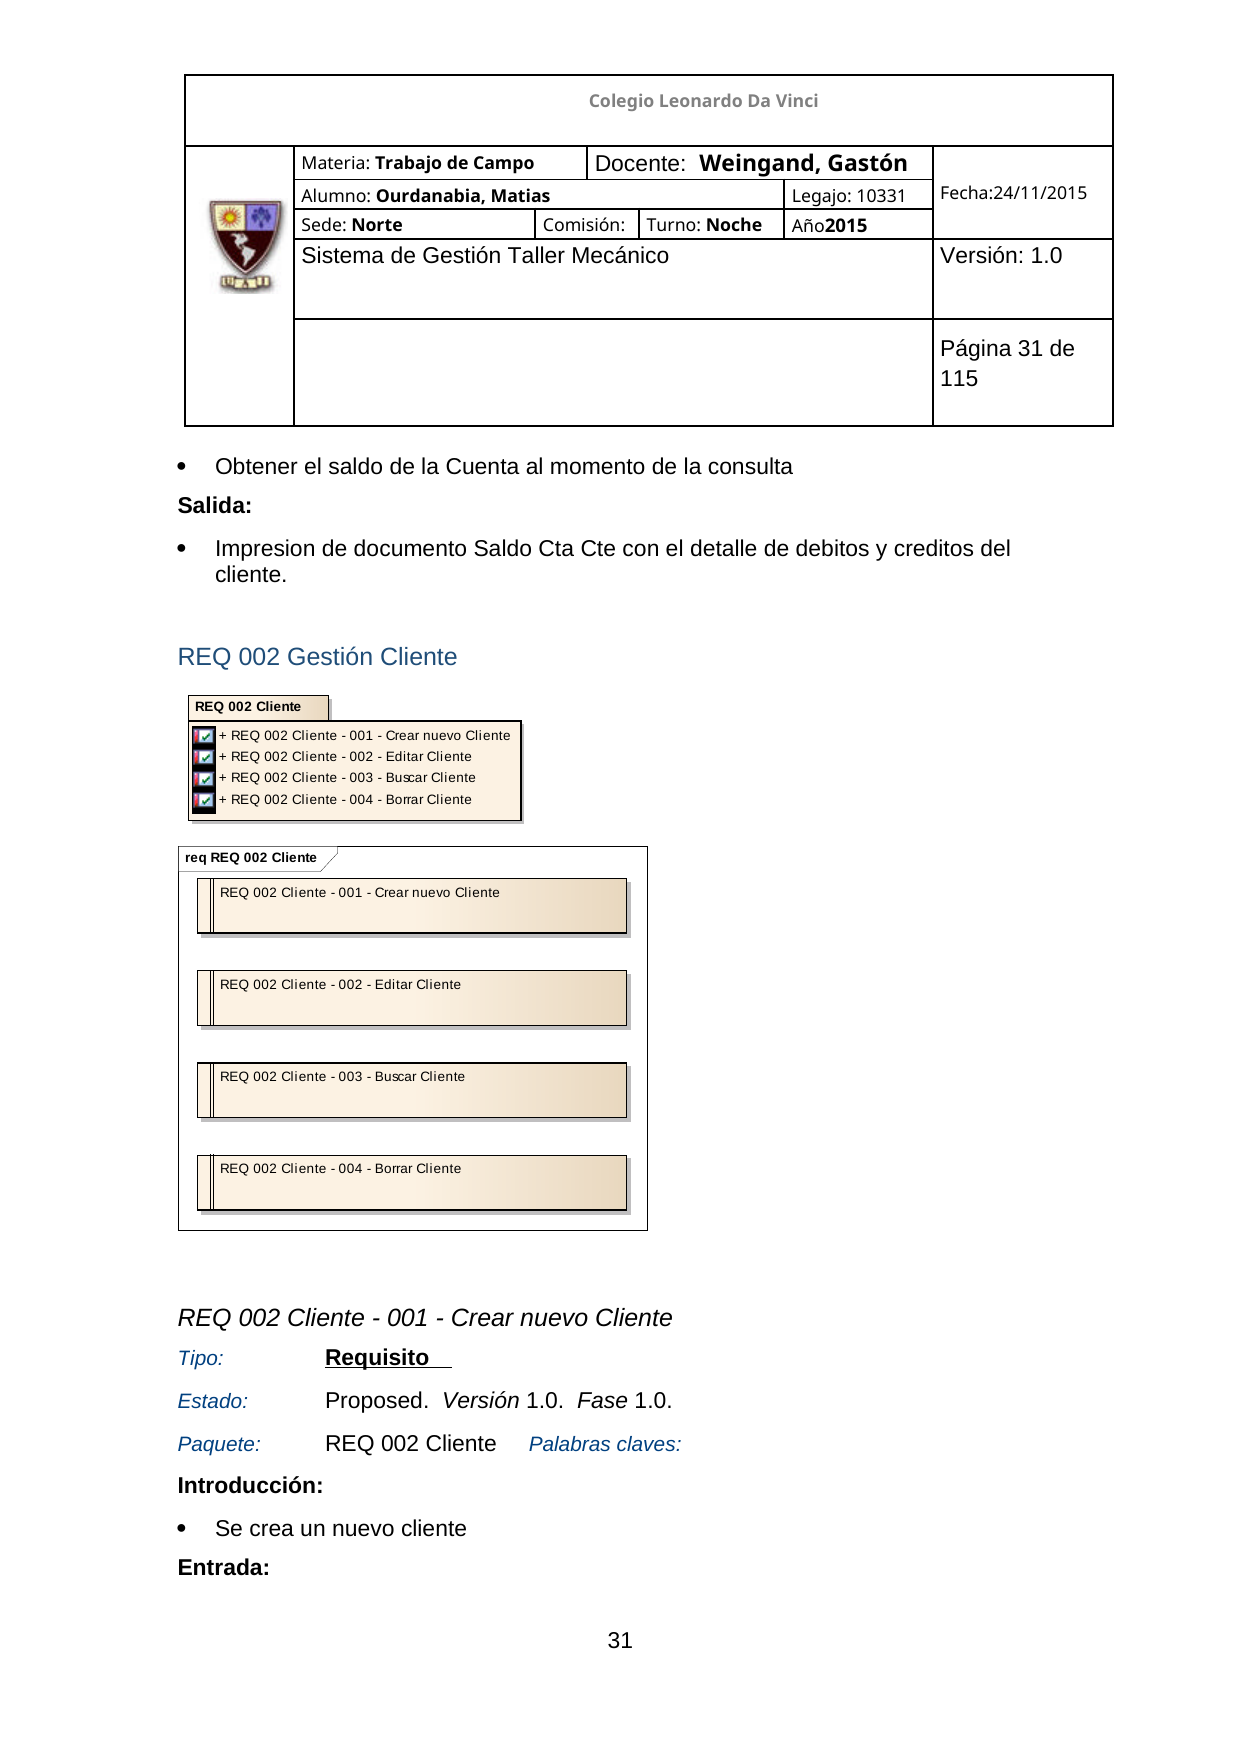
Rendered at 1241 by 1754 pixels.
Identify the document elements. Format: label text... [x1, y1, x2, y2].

text Entrada: [177, 1554, 1063, 1580]
subtitle REQ 002 Gestión Cliente [177, 642, 1063, 671]
list Impresion de documento Saldo Cta Cte con el detalle de debitos y creditos del cliente. [177, 534, 1063, 587]
text Salida: [177, 492, 1063, 518]
text Tipo: Requisito [177, 1344, 1063, 1371]
text Estado: Proposed. Versión 1.0. Fase 1.0. [177, 1387, 1063, 1413]
subtitle REQ 002 Cliente - 001 - Crear nuevo Cliente [177, 1303, 1063, 1332]
text Paquete: REQ 002 Cliente Palabras claves: [177, 1429, 1063, 1456]
list Se crea un nuevo cliente [177, 1515, 1063, 1541]
list Obtener el saldo de la Cuenta al momento de la consulta [177, 453, 1063, 479]
text Introducción: [177, 1472, 1063, 1499]
